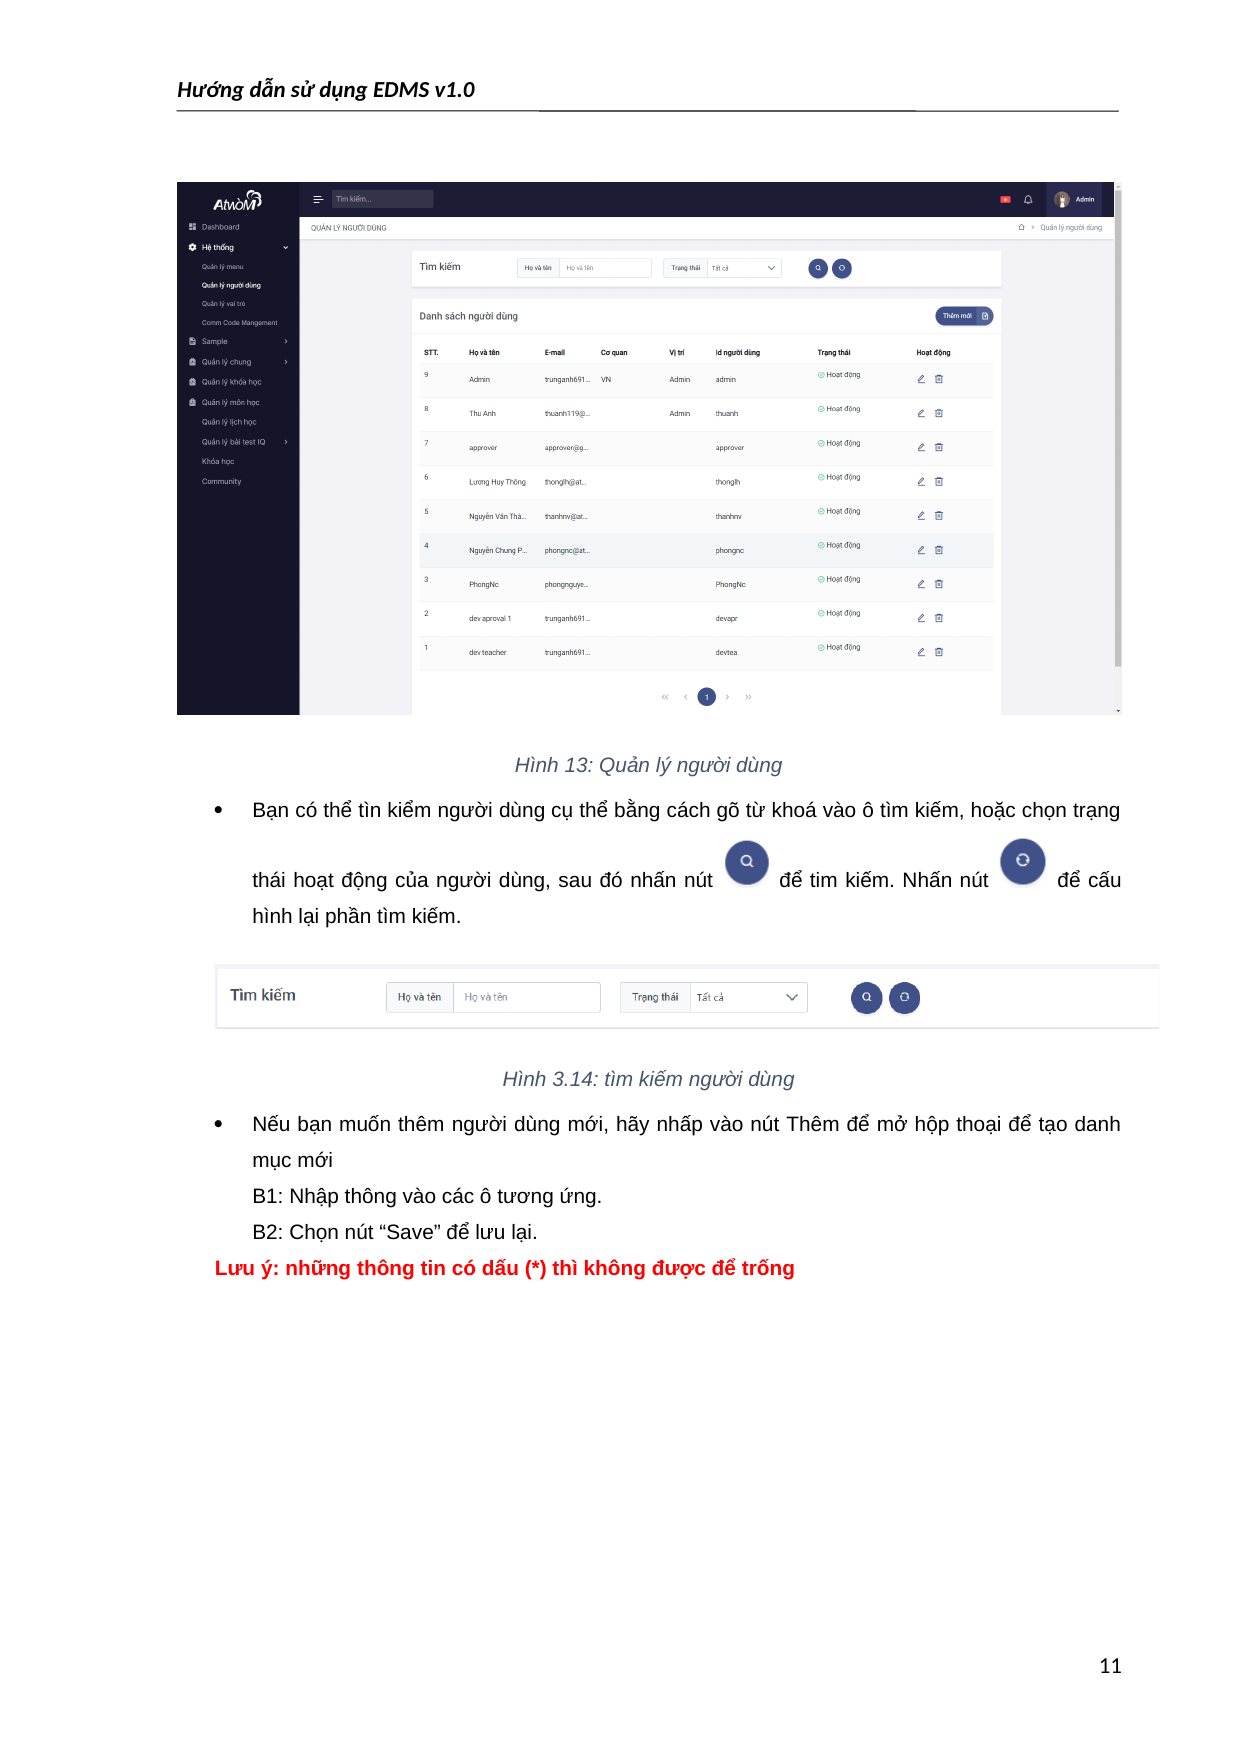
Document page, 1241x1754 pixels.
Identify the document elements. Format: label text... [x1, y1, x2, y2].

picture [214, 964, 1160, 1029]
list Nếu bạn muốn thêm người dùng mới, hãy nhấp vào nút Thêm để mở hộp thoại để tạo danh mục mới [214, 1112, 1122, 1172]
text B2: Chọn nút “Save” để lưu lại. [214, 1220, 1122, 1244]
picture [721, 833, 772, 888]
text Hình 3.3.2 : tìm kiếm người dùng [177, 1067, 1122, 1091]
picture [177, 182, 1122, 715]
text Lưu ý: những thông tin có dấu (*) thì không được để trống [214, 1256, 1122, 1280]
text B1: Nhập thông vào các ô tương ứng. [214, 1184, 1122, 1208]
list Bạn có thể tìn kiểm người dùng cụ thể bằng cách gõ từ khoá vào ô tìm kiếm, hoặc chọn trạng thái hoạt động của người dùng, sau đó nhấn nút để tim kiếm. Nhấn nút để cấu hình lại phần tìm kiếm. [214, 798, 1122, 927]
picture [996, 834, 1050, 888]
text Hình 3.3.1 : Quản lý người dùng [177, 753, 1122, 777]
